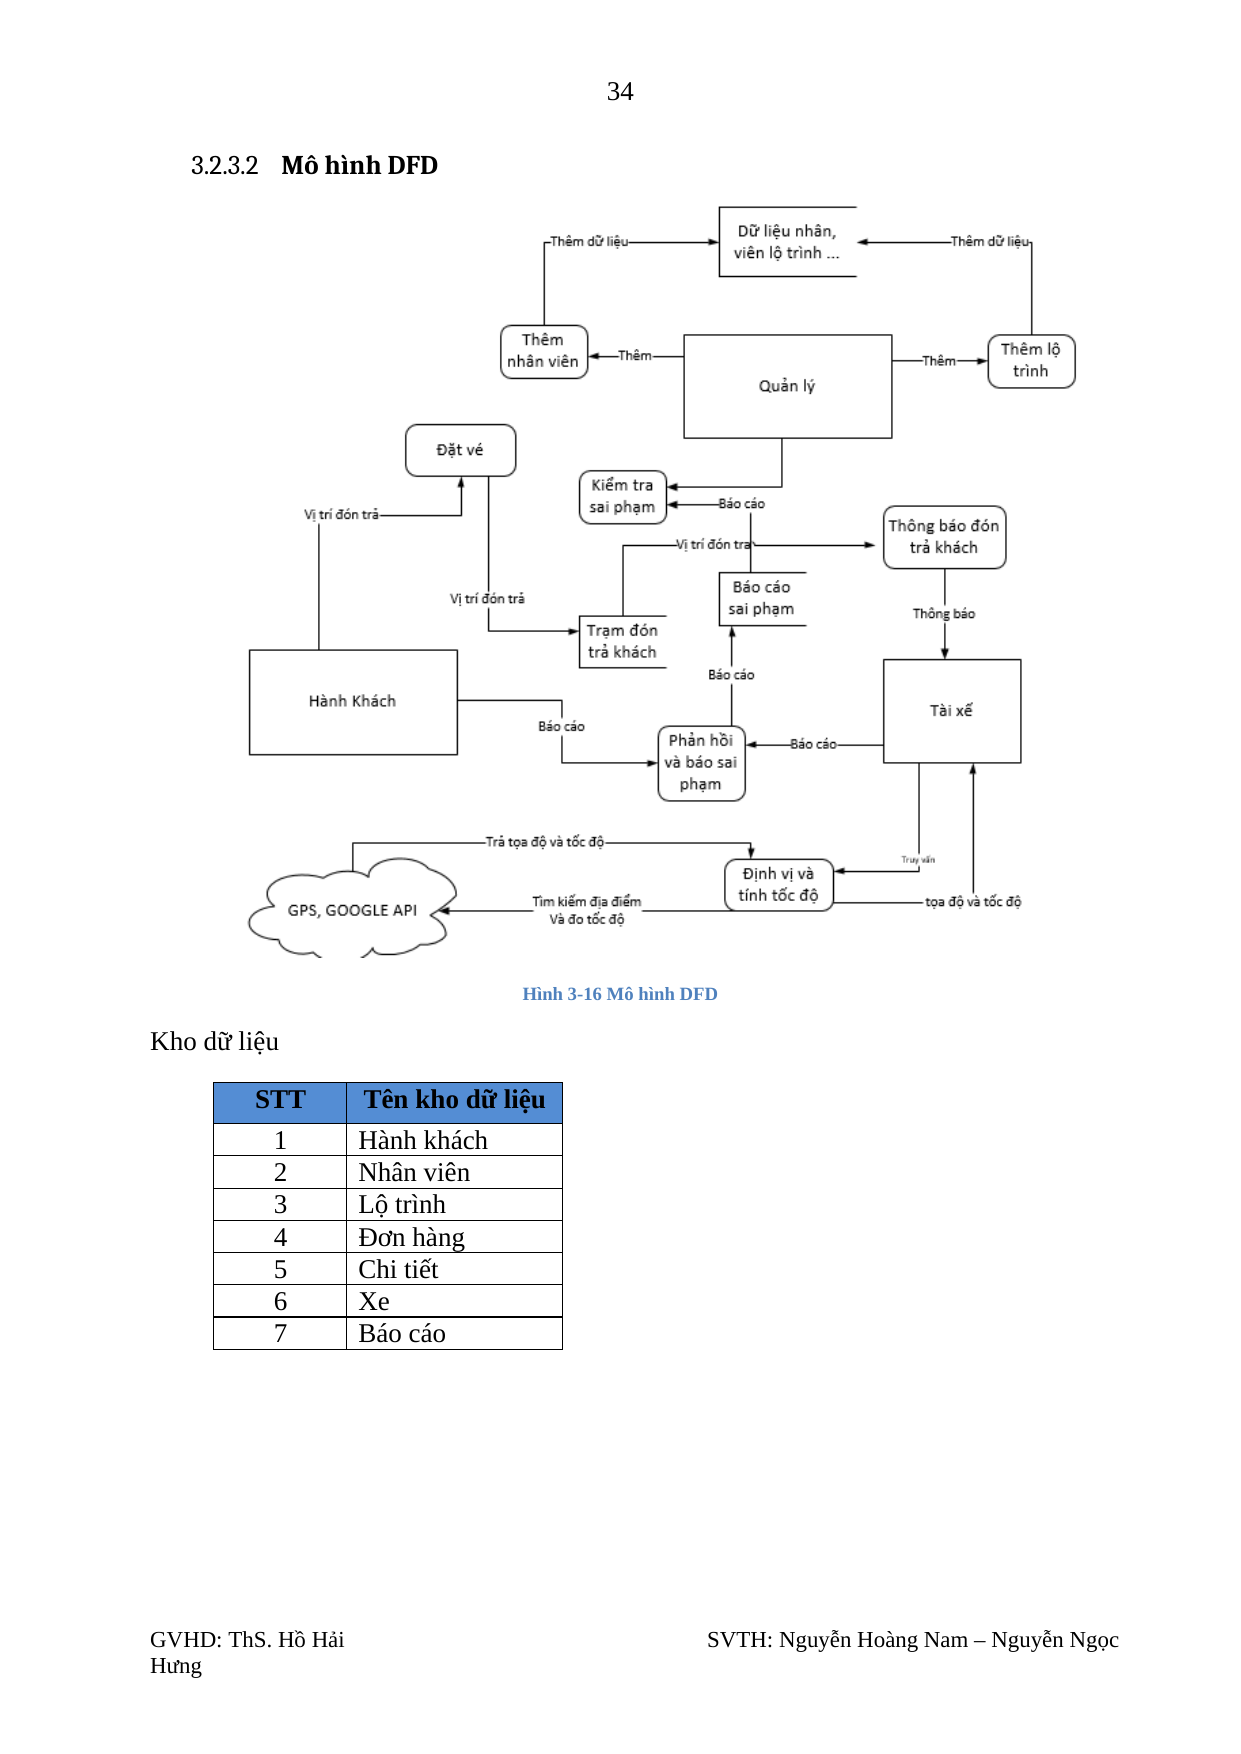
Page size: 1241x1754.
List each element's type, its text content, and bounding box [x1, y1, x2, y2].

table_header STT [214, 1083, 346, 1123]
picture [150, 185, 1091, 958]
subtitle Mô hình DFD [191, 150, 1090, 181]
table_cell 1 [214, 1124, 346, 1155]
table_cell 3 [214, 1189, 346, 1220]
table_cell Báo cáo [347, 1318, 562, 1348]
table_cell 5 [214, 1253, 346, 1284]
table_cell Chi tiết [347, 1253, 562, 1284]
table_cell Lộ trình [347, 1189, 562, 1220]
table_cell 4 [214, 1221, 346, 1252]
text Kho dữ liệu [150, 1026, 1090, 1057]
table_header Tên kho dữ liệu [347, 1083, 562, 1123]
table_cell 7 [214, 1318, 346, 1348]
table_cell Hành khách [347, 1124, 562, 1155]
table_cell 6 [214, 1285, 346, 1316]
table_cell Đơn hàng [347, 1221, 562, 1252]
table_cell 2 [214, 1156, 346, 1188]
table_cell Nhân viên [347, 1156, 562, 1188]
table_cell Xe [347, 1285, 562, 1316]
